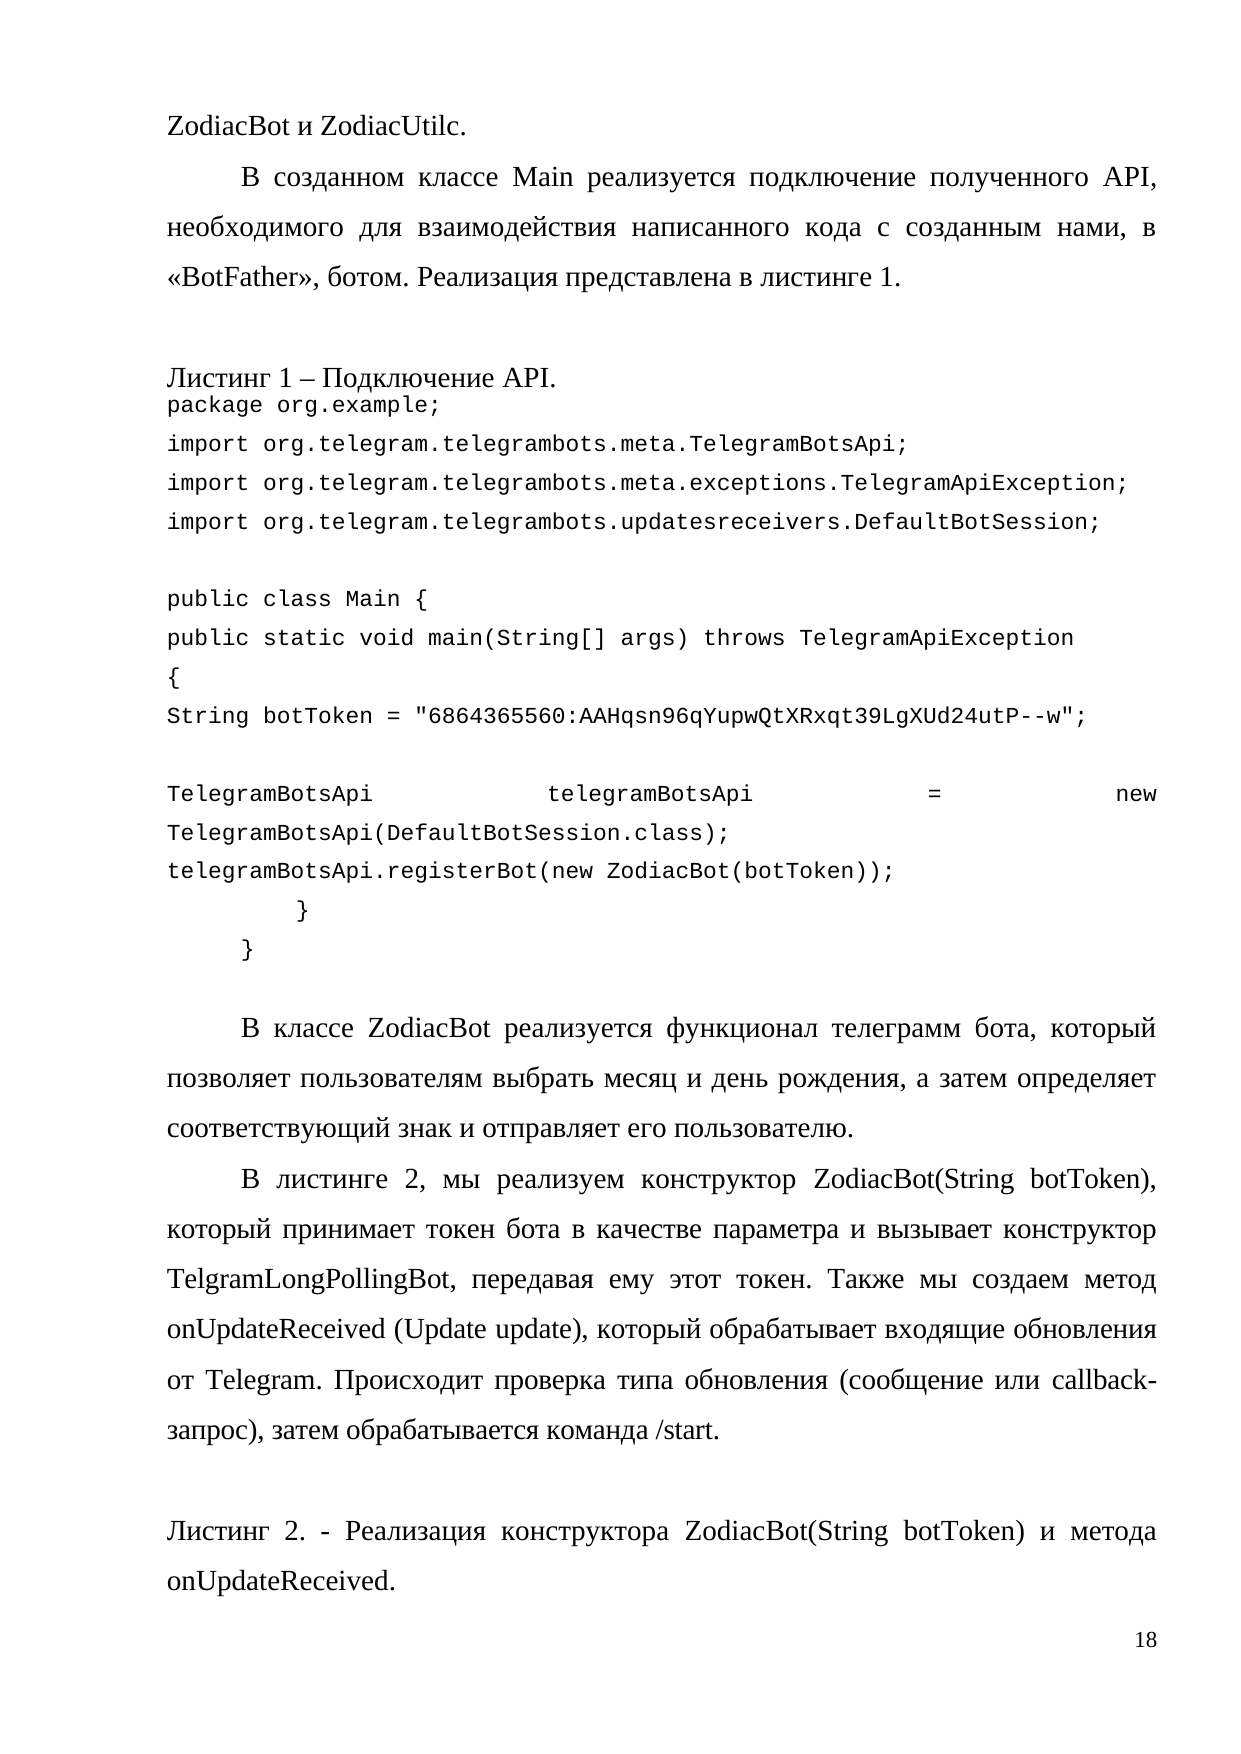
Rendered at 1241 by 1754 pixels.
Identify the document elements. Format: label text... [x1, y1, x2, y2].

text } [167, 937, 1157, 963]
text В классе ZodiacBot реализуется функционал телеграмм бота, который позволяет пользователям выбрать месяц и день рождения, а затем определяет соответствующий знак и отправляет его пользователю. [167, 1010, 1157, 1144]
text String botToken = "6864365560:AAHqsn96qYupwQtXRxqt39LgXUd24utP--w"; [167, 704, 1157, 730]
text В созданном классе Main реализуется подключение полученного API, необходимого для взаимодействия написанного кода с созданным нами, в «BotFather», ботом. Реализация представлена в листинге 1. [167, 159, 1157, 293]
text import org.telegram.telegrambots.updatesreceivers.DefaultBotSession; [167, 510, 1157, 536]
text package org.example; [167, 393, 1157, 419]
text import org.telegram.telegrambots.meta.exceptions.TelegramApiException; [167, 471, 1157, 497]
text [167, 108, 1157, 142]
text public class Main { [167, 588, 1157, 614]
text Листинг 2. - Реализация конструктора ZodiacBot(String botToken) и метода onUpdateReceived. [167, 1513, 1157, 1597]
text public static void main(String[] args) throws TelegramApiException [167, 627, 1157, 652]
text { [167, 665, 1157, 691]
text В листинге 2, мы реализуем конструктор ZodiacBot(String botToken), который принимает токен бота в качестве параметра и вызывает конструктор TelgramLongPollingBot, передавая ему этот токен. Также мы создаем метод onUpdateReceived (Update update), который обрабатывает входящие обновления от Telegram. Происходит проверка типа обновления (сообщение или callback-запрос), затем обрабатывается команда /start. [167, 1161, 1157, 1446]
text Листинг 1 – Подключение API. [167, 360, 1157, 393]
text telegramBotsApi.registerBot(new ZodiacBot(botToken)); [167, 860, 1157, 886]
text TelegramBotsApi telegramBotsApi = new TelegramBotsApi(DefaultBotSession.class); [167, 782, 1157, 847]
text import org.telegram.telegrambots.meta.TelegramBotsApi; [167, 432, 1157, 458]
text } [167, 898, 1157, 924]
